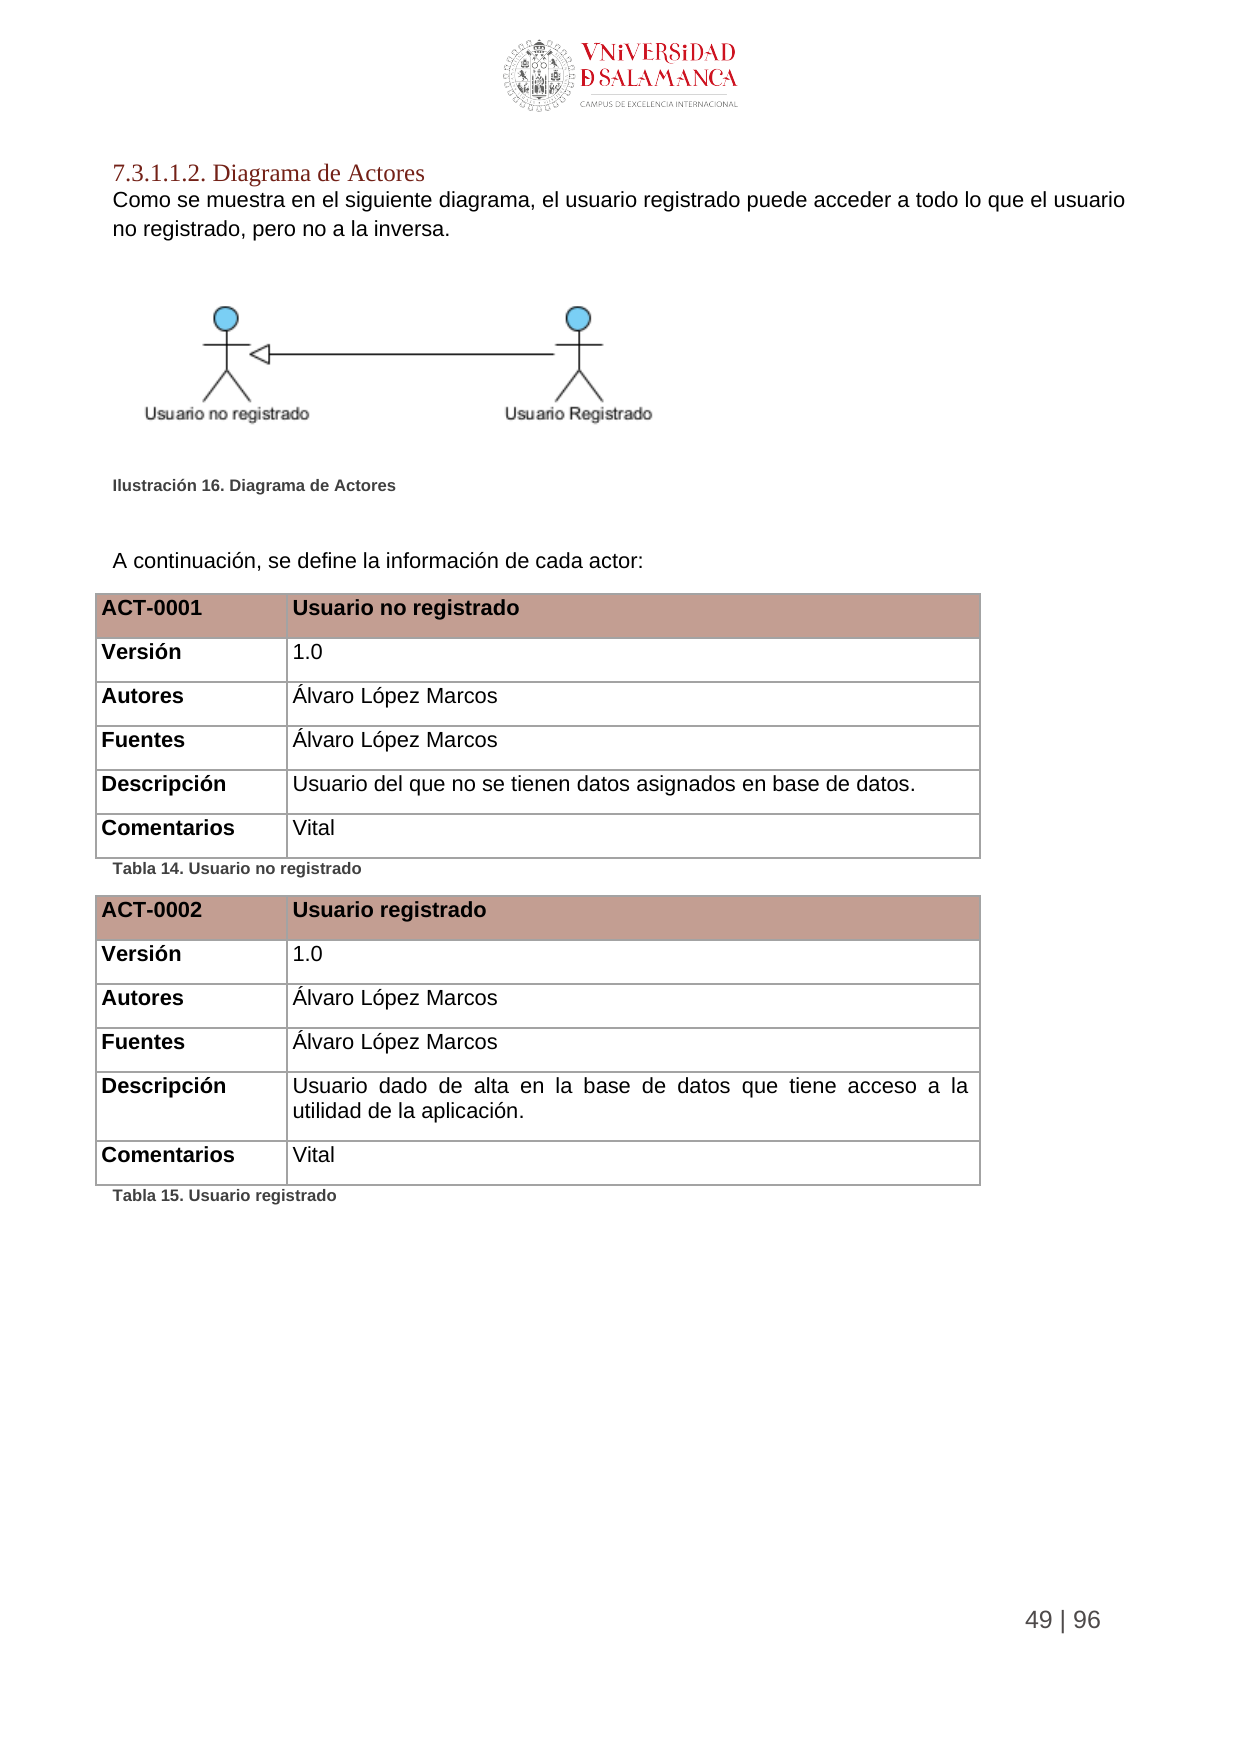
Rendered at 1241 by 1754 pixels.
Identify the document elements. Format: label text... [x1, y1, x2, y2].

text Tabla 14. Usuario no registrado [112, 859, 1128, 878]
table_cell Vital [288, 1142, 979, 1184]
table_cell Álvaro López Marcos [288, 683, 979, 725]
picture [499, 36, 742, 116]
table_cell Versión [97, 639, 286, 681]
table_cell Álvaro López Marcos [288, 1029, 979, 1071]
table_cell Descripción [97, 771, 286, 813]
subtitle 7.3.1.1.2. Diagrama de Actores [112, 158, 1128, 187]
picture [112, 261, 693, 456]
table_cell Autores [97, 985, 286, 1027]
table_cell Vital [288, 815, 979, 857]
table_cell Usuario dado de alta en la base de datos que tiene acceso a la utilidad de la aplicación. [288, 1073, 979, 1140]
table_cell Álvaro López Marcos [288, 727, 979, 769]
table_cell Autores [97, 683, 286, 725]
table_cell 1.0 [288, 639, 979, 681]
table_cell Versión [97, 941, 286, 983]
table_cell Usuario del que no se tienen datos asignados en base de datos. [288, 771, 979, 813]
table_header ACT-0002 [97, 897, 286, 939]
table_header Usuario no registrado [288, 595, 979, 637]
table_cell Comentarios [97, 1142, 286, 1184]
table_cell Comentarios [97, 815, 286, 857]
table_cell Descripción [97, 1073, 286, 1140]
text Tabla 15. Usuario registrado [112, 1186, 1128, 1205]
table_cell Álvaro López Marcos [288, 985, 979, 1027]
text A continuación, se define la información de cada actor: [112, 547, 1128, 573]
text Como se muestra en el siguiente diagrama, el usuario registrado puede acceder a todo lo que el usuario no registrado, pero no a la inversa. [112, 187, 1128, 241]
table_header ACT-0001 [97, 595, 286, 637]
table_cell Fuentes [97, 1029, 286, 1071]
table_header Usuario registrado [288, 897, 979, 939]
table_cell Fuentes [97, 727, 286, 769]
table_cell 1.0 [288, 941, 979, 983]
